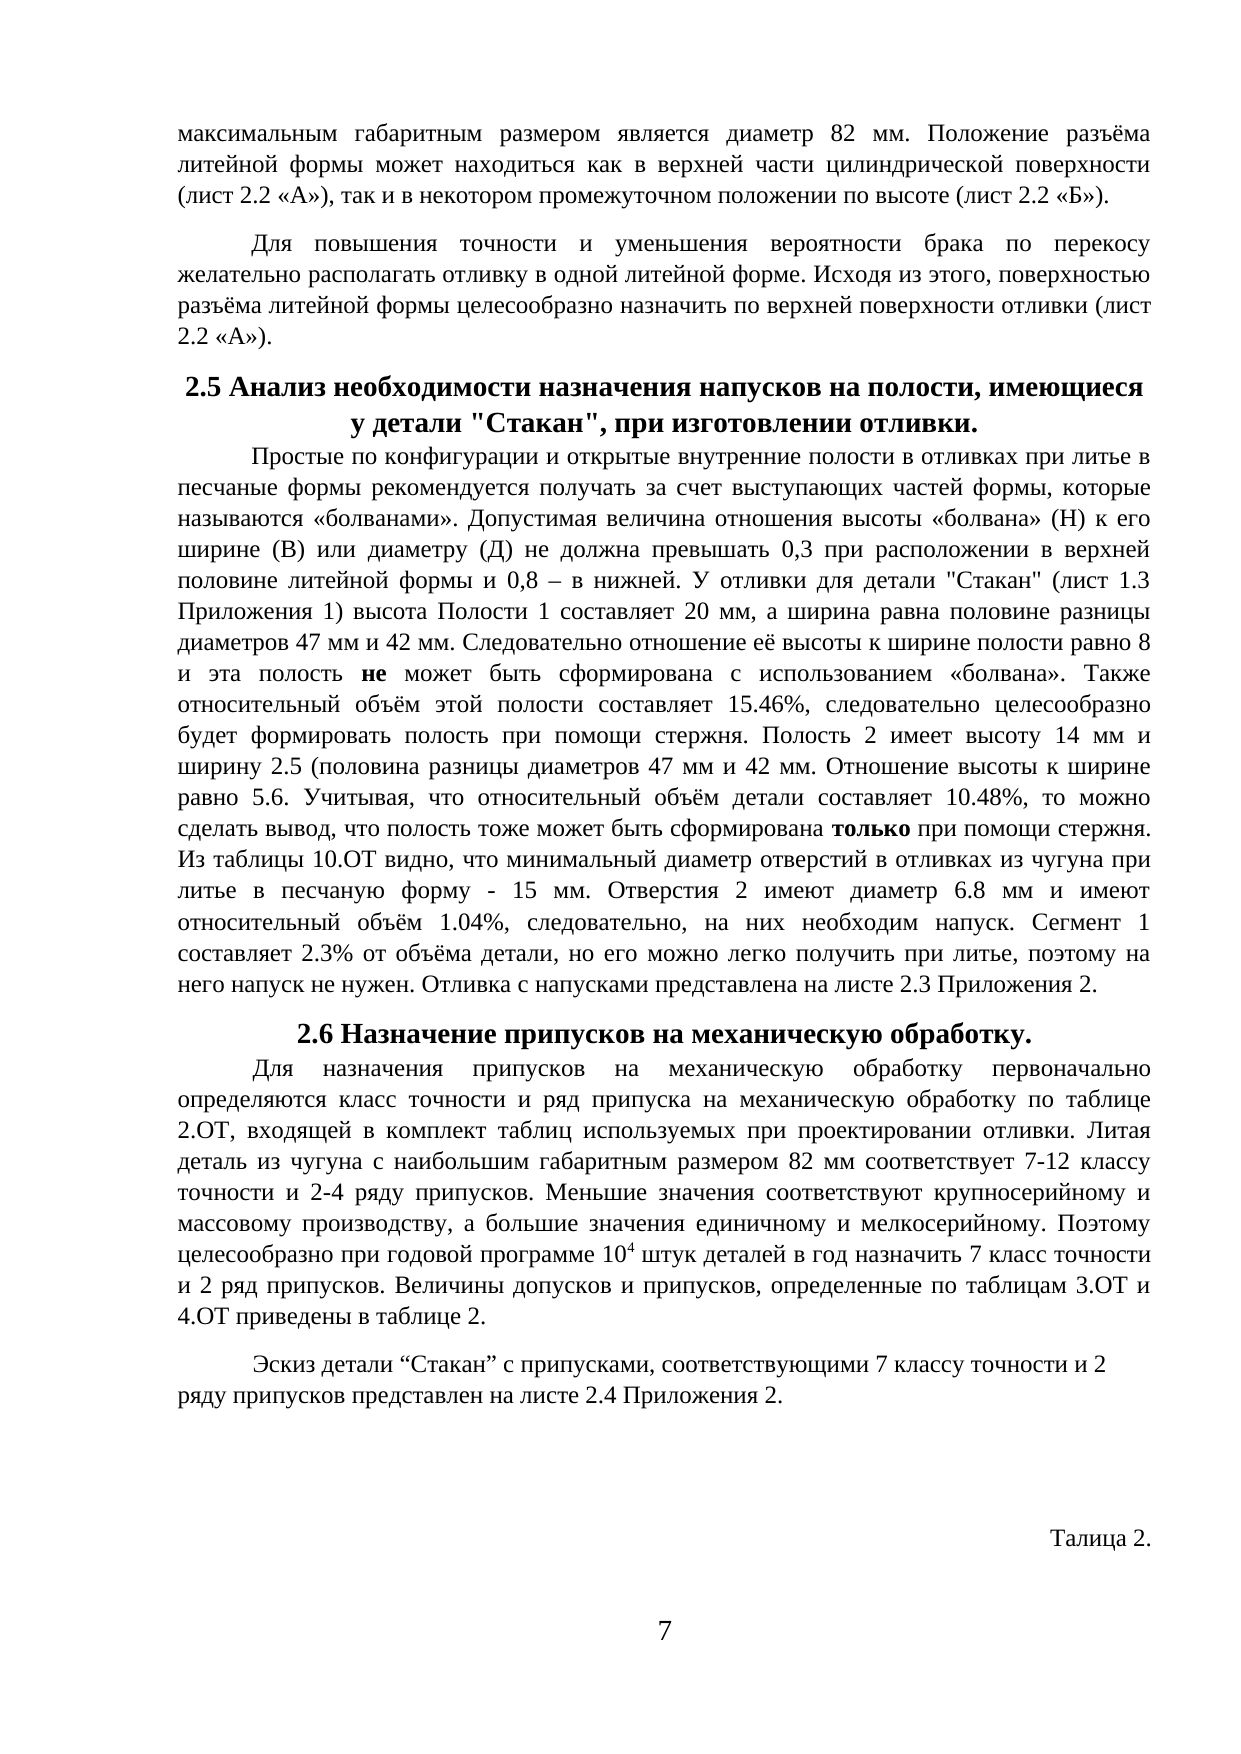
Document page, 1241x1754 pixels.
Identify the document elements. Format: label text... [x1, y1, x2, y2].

text Простые по конфигурации и открытые внутренние полости в отливках при литье в песчаные формы рекомендуется получать за счет выступающих частей формы, которые называются «болванами». Допустимая величина отношения высоты «болвана» (Н) к его ширине (В) или диаметру (Д) не должна превышать 0,3 при расположении в верхней половине литейной формы и 0,8 – в нижней. У отливки для детали "Стакан" (лист 1.3 Приложения 1) высота Полости 1 составляет 20 мм, а ширина равна половине разницы диаметров 47 мм и 42 мм. Следовательно отношение её высоты к ширине полости равно 8 и эта полость не может быть сформирована с использованием «болвана». Также относительный объём этой полости составляет 15.46%, следовательно целесообразно будет формировать полость при помощи стержня. Полость 2 имеет высоту 14 мм и ширину 2.5 (половина разницы диаметров 47 мм и 42 мм. Отношение высоты к ширине равно 5.6. Учитывая, что относительный объём детали составляет 10.48%, то можно сделать вывод, что полость тоже может быть сформирована только при помощи стержня. Из таблицы 10.ОТ видно, что минимальный диаметр отверстий в отливках из чугуна при литье в песчаную форму - 15 мм. Отверстия 2 имеют диаметр 6.8 мм и имеют относительный объём 1.04%, следовательно, на них необходим напуск. Сегмент 1 составляет 2.3% от объёма детали, но его можно легко получить при литье, поэтому на него напуск не нужен. Отливка с напусками представлена на листе 2.3 Приложения 2. [177, 441, 1152, 997]
subtitle 2.6 Назначение припусков на механическую обработку. [177, 1016, 1152, 1050]
text Для назначения припусков на механическую обработку первоначально определяются класс точности и ряд припуска на механическую обработку по таблице 2.ОТ, входящей в комплект таблиц используемых при проектировании отливки. Литая деталь из чугуна с наибольшим габаритным размером 82 мм соответствует 7-12 классу точности и 2-4 ряду припусков. Меньшие значения соответствуют крупносерийному и массовому производству, а большие значения единичному и мелкосерийному. Поэтому целесообразно при годовой программе 104 штук деталей в год назначить 7 класс точности и 2 ряд припусков. Величины допусков и припусков, определенные по таблицам 3.ОТ и 4.ОТ приведены в таблице 2. [177, 1053, 1152, 1330]
subtitle 2.5 Анализ необходимости назначения напусков на полости, имеющиеся у детали "Стакан", при изготовлении отливки. [177, 369, 1152, 438]
text Талица 2. [177, 1523, 1152, 1552]
text Для повышения точности и уменьшения вероятности брака по перекосу желательно располагать отливку в одной литейной форме. Исходя из этого, поверхностью разъёма литейной формы целесообразно назначить по верхней поверхности отливки (лист 2.2 «А»). [177, 228, 1152, 350]
text Эскиз детали “Стакан” с припусками, соответствующими 7 классу точности и 2 ряду припусков представлен на листе 2.4 Приложения 2. [177, 1349, 1152, 1408]
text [177, 118, 1152, 209]
